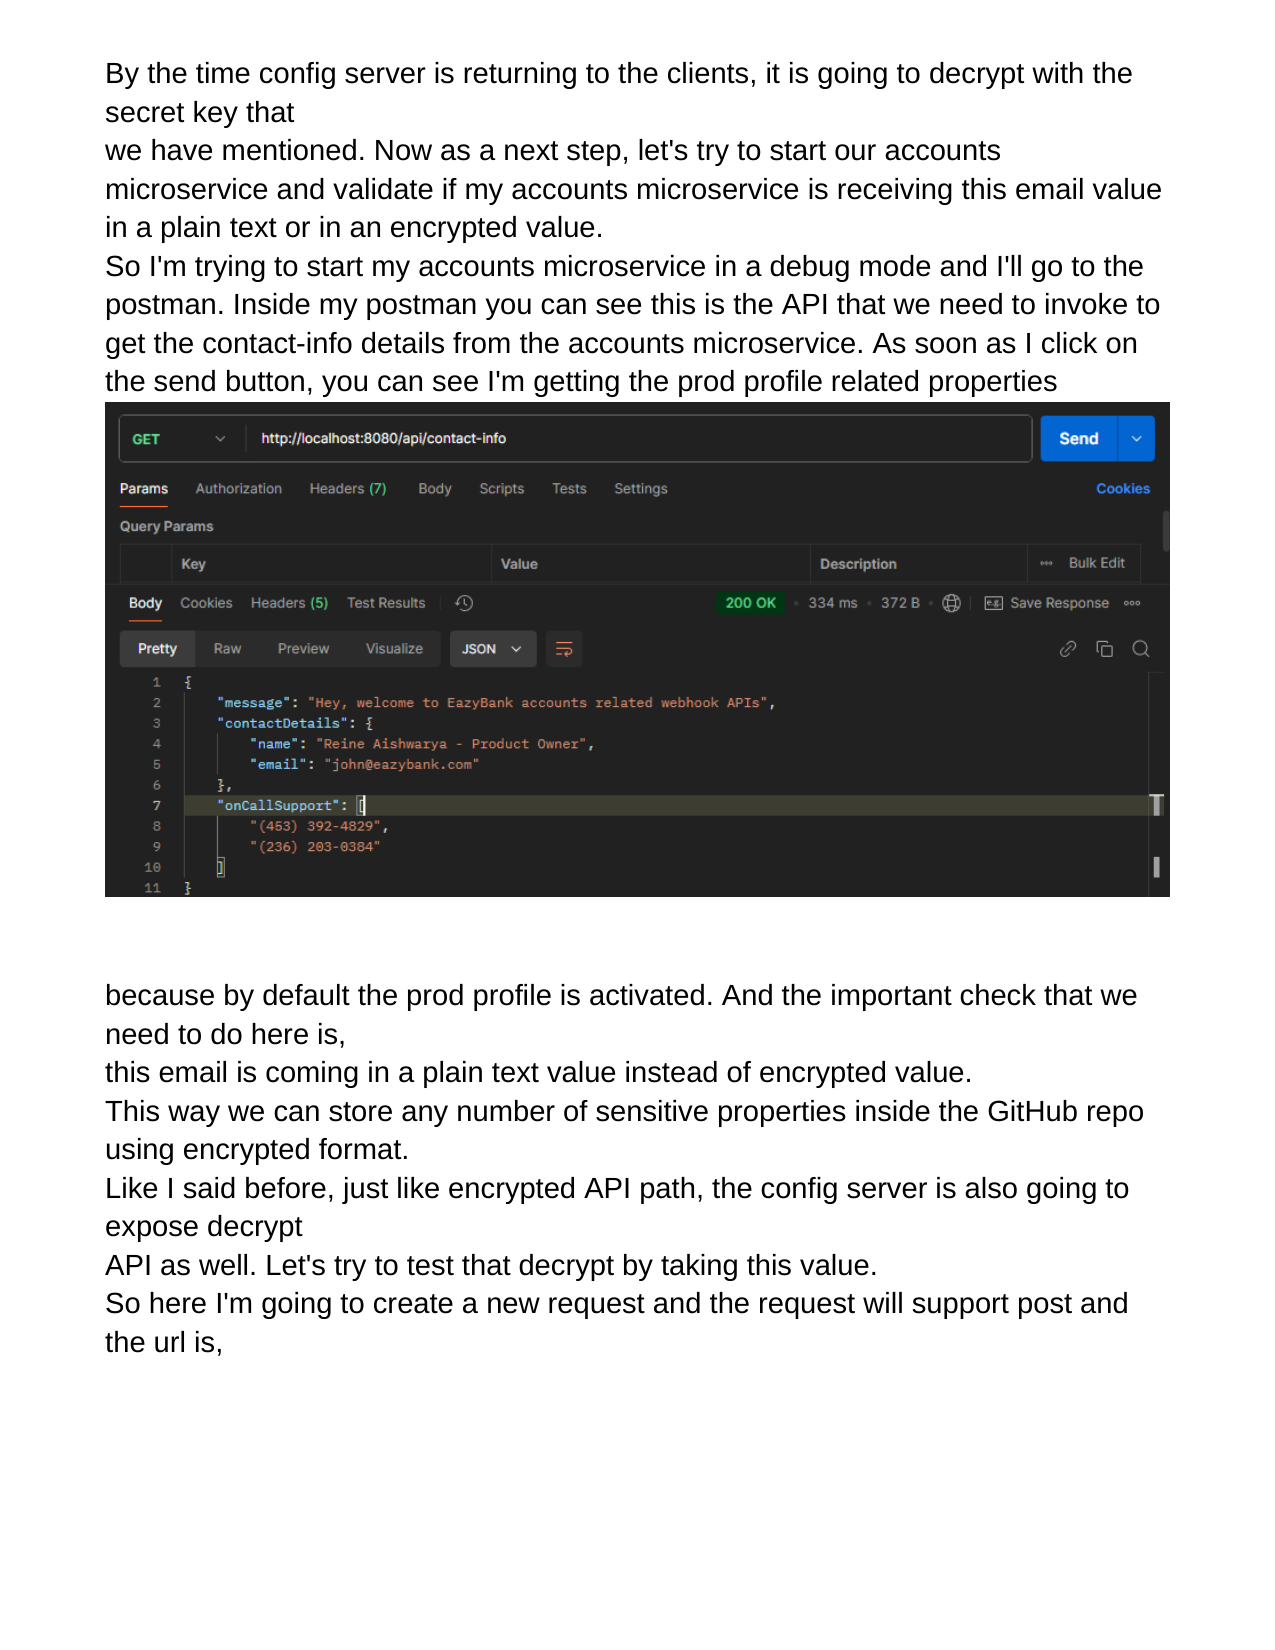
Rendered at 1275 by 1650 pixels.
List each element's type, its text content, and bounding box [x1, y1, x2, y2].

text this email is coming in a plain text value instead of encrypted value. [105, 1055, 1170, 1089]
text So I'm trying to start my accounts microservice in a debug mode and I'll go to the postman. Inside my postman you can see this is the API that we need to invoke to get the contact-info details from the accounts microservice. As soon as I click on the send button, you can see I'm getting the prod profile related properties [105, 249, 1170, 398]
text By the time config server is returning to the clients, it is going to decrypt with the secret key that [105, 56, 1170, 128]
text This way we can store any number of sensitive properties inside the GitHub repo using encrypted format. [105, 1094, 1170, 1166]
text we have mentioned. Now as a next step, let's try to start our accounts microservice and validate if my accounts microservice is receiving this email value in a plain text or in an encrypted value. [105, 133, 1170, 244]
picture [105, 402, 1170, 897]
text because by default the prod profile is activated. And the important check that we need to do here is, [105, 978, 1170, 1050]
text API as well. Let's try to test that decrypt by taking this value. [105, 1248, 1170, 1282]
text Like I said before, just like encrypted API path, the config server is also going to expose decrypt [105, 1171, 1170, 1243]
text So here I'm going to create a new request and the request will support post and the url is, [105, 1287, 1170, 1359]
